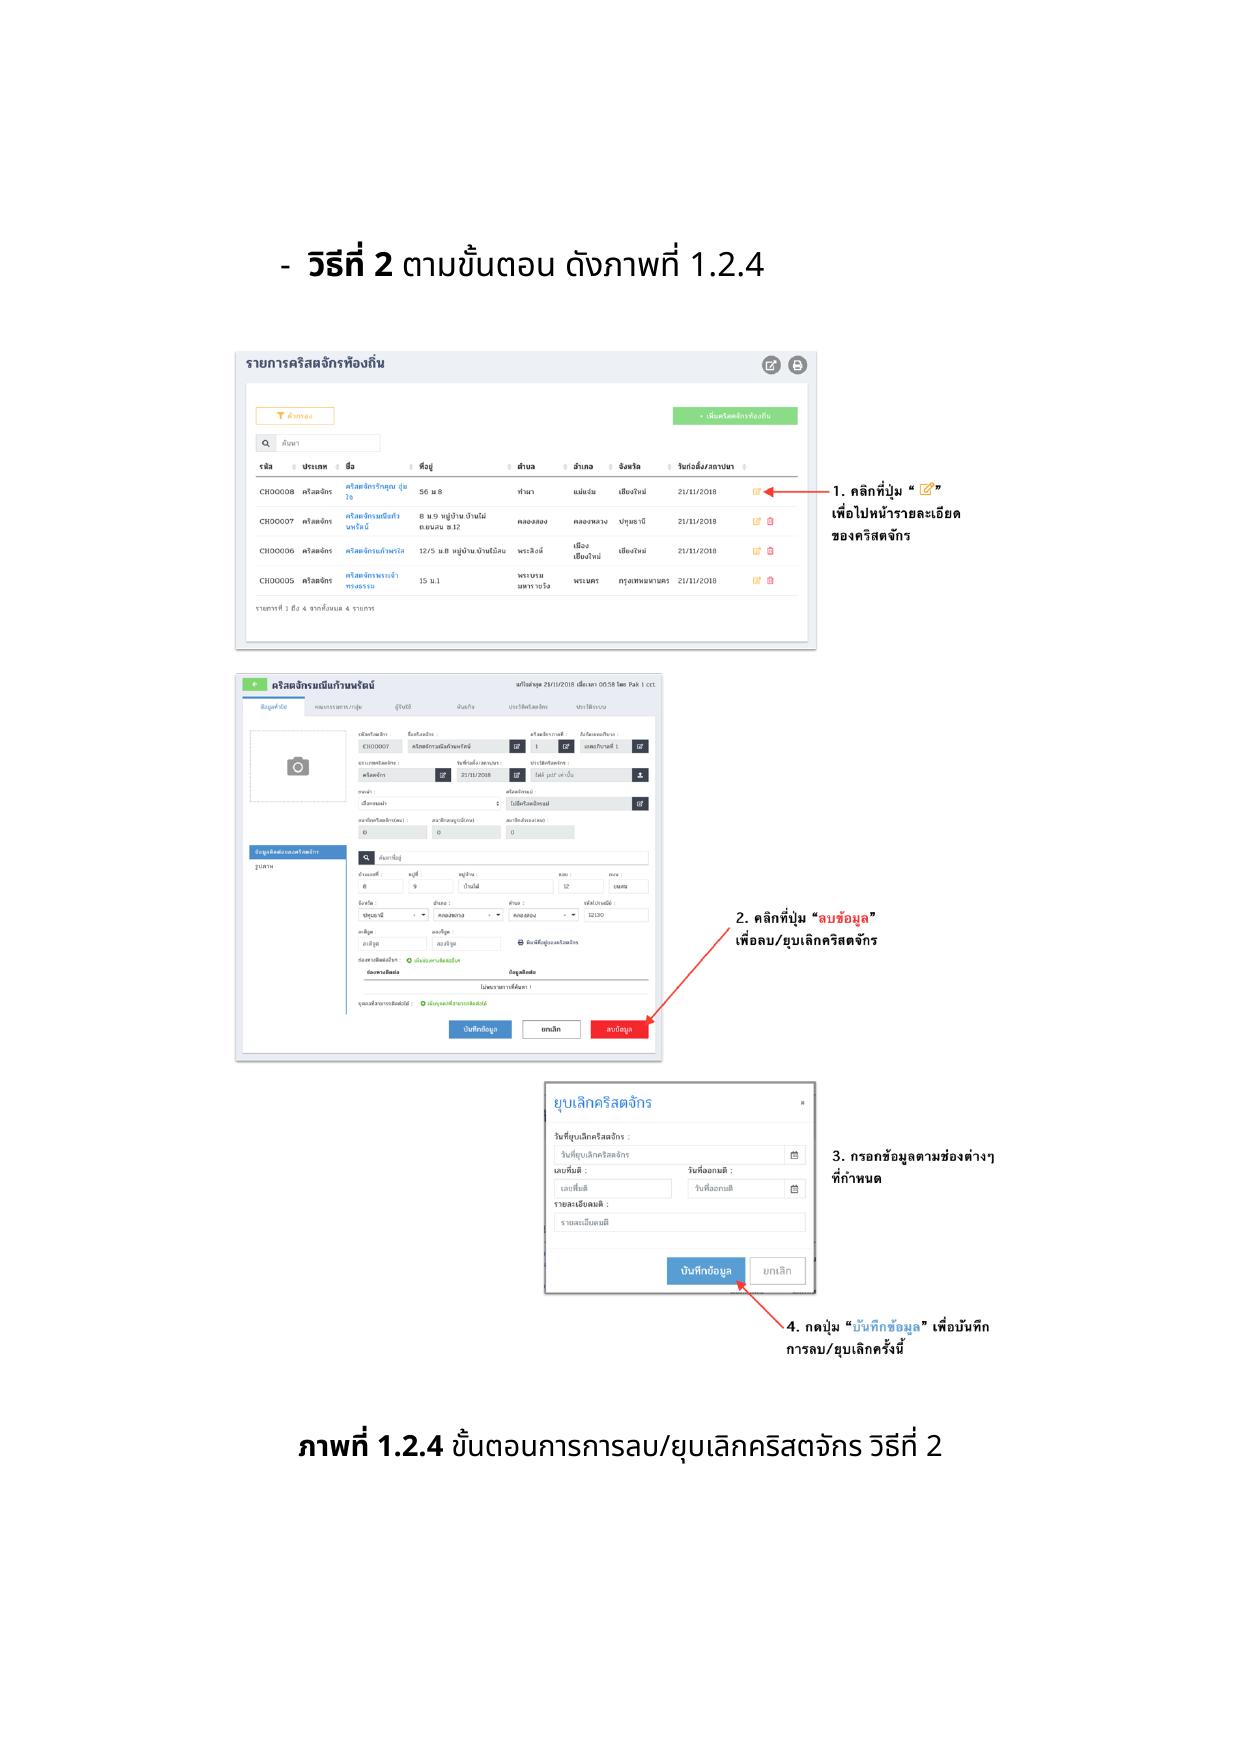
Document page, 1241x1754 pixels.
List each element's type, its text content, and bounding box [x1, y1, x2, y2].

text ภาพที่ 1.2.4 ขั้นตอนการการลบ/ยุบเลิกคริสตจักร วิธีที่ 2 [150, 1425, 1090, 1469]
text - วิธีที่ 2 ตามขั้นตอน ดังภาพที่ 1.2.4 [150, 241, 1090, 291]
picture [221, 336, 1019, 1380]
